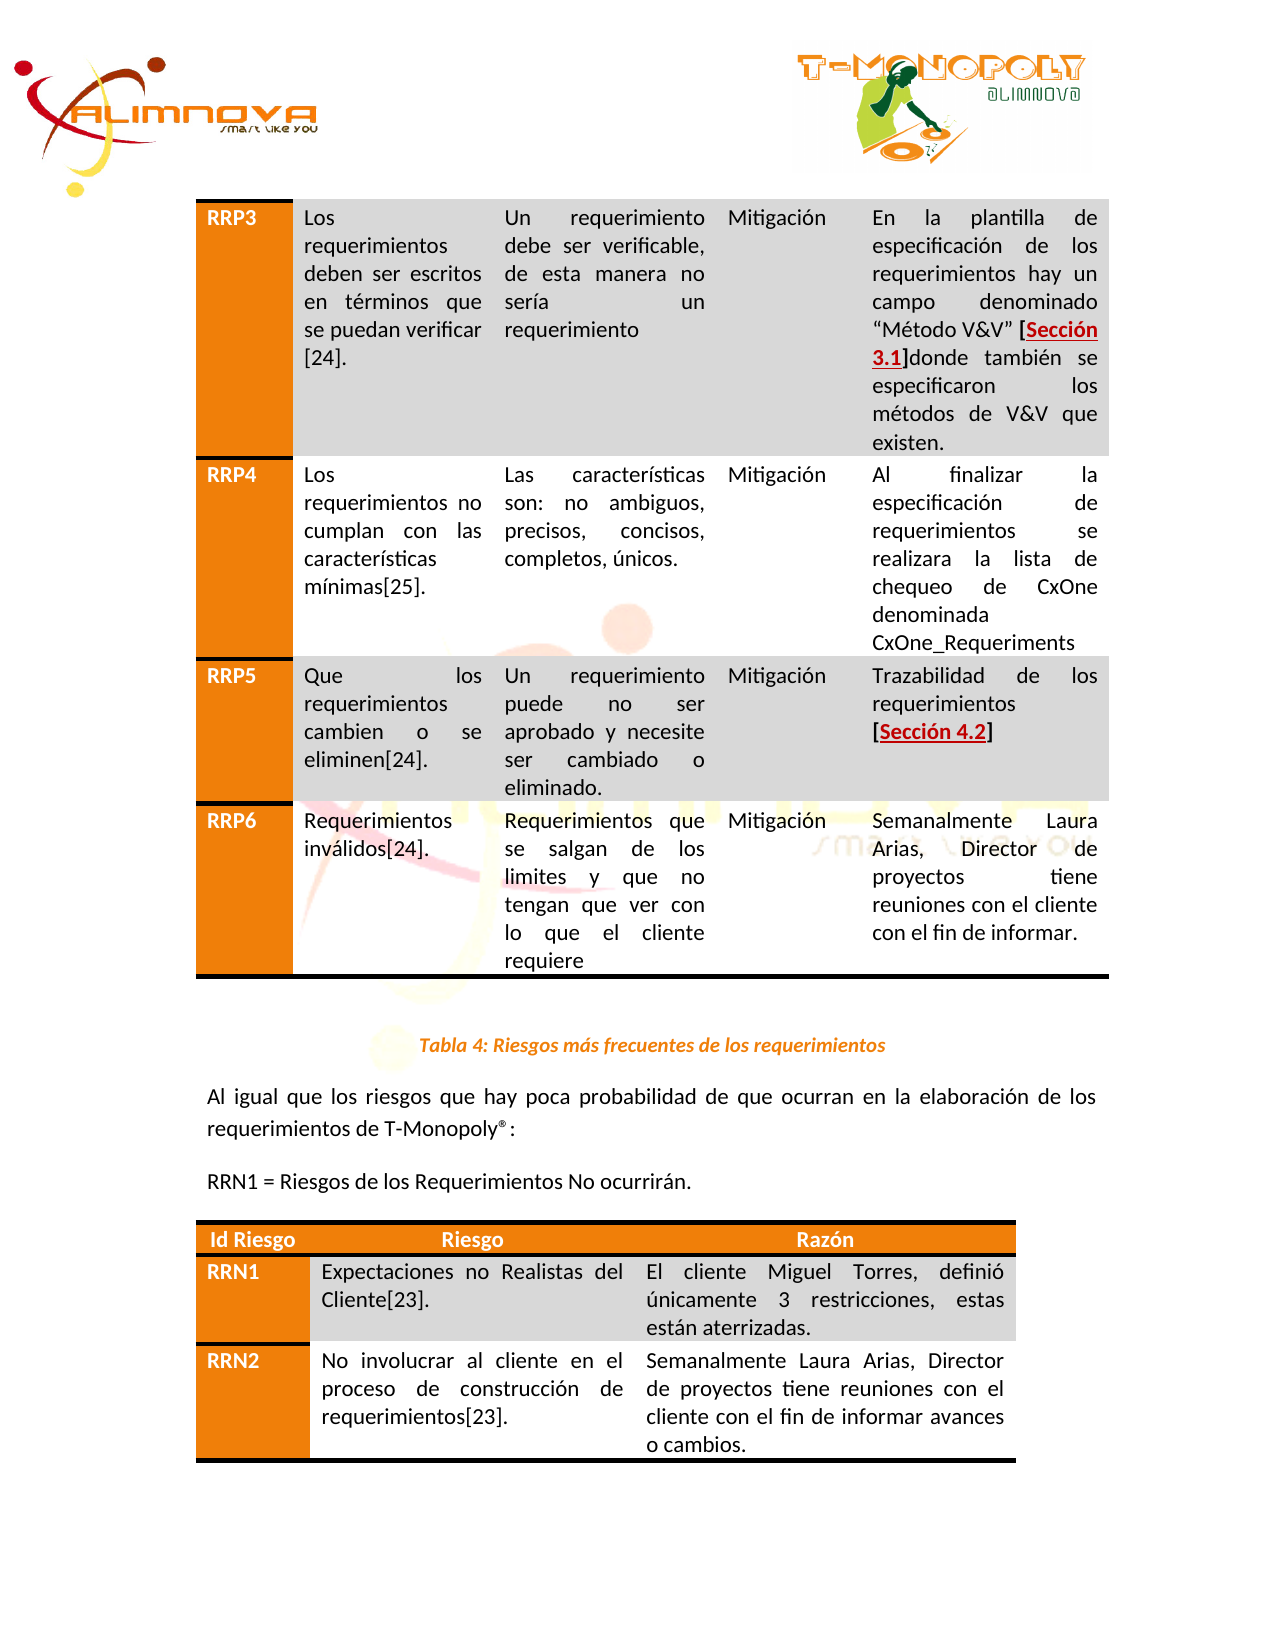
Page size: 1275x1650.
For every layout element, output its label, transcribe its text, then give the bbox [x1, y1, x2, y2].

table_header Riesgo [310, 1225, 635, 1253]
table_cell RRP6 [196, 806, 293, 974]
table_cell Trazabilidad de los requerimientos [Sección 4.2] [861, 656, 1109, 801]
picture [10, 55, 319, 199]
table_cell Semanalmente Laura Arias, Director de proyectos tiene reuniones con el cliente con el fin de informar. [861, 801, 1109, 974]
table_cell Requerimientos inválidos[24]. [293, 801, 493, 974]
text Al igual que los riesgos que hay poca probabilidad de que ocurran en la elaboración de los requerimientos de T-Monopoly®: [207, 1082, 1098, 1142]
table_header Id Riesgo [196, 1225, 310, 1253]
table_cell Las características son: no ambiguos, precisos, concisos, completos, únicos. [493, 456, 716, 656]
table_cell Expectaciones no Realistas del Cliente[23]. [310, 1257, 635, 1341]
table_cell Mitigación [716, 199, 861, 456]
table_cell En la plantilla de especificación de los requerimientos hay un campo denominado “Método V&V” [Sección 3.1]donde también se especificaron los métodos de V&V que existen. [861, 199, 1109, 456]
table_cell Un requerimiento debe ser verificable, de esta manera no sería un requerimiento [493, 199, 716, 456]
table_cell No involucrar al cliente en el proceso de construcción de requerimientos[23]. [310, 1341, 635, 1458]
table_cell RRN2 [196, 1346, 310, 1458]
picture [792, 40, 1093, 173]
table_cell Mitigación [716, 456, 861, 656]
table_cell Mitigación [716, 656, 861, 801]
table_cell Un requerimiento puede no ser aprobado y necesite ser cambiado o eliminado. [493, 656, 716, 801]
table_cell Los requerimientos deben ser escritos en términos que se puedan verificar [24]. [293, 199, 493, 456]
table_cell RRP5 [196, 661, 293, 801]
table_cell RRN1 [196, 1257, 310, 1341]
table_cell Al finalizar la especificación de requerimientos se realizara la lista de chequeo de CxOne denominada CxOne_Requeriments [861, 456, 1109, 656]
text RRN1 = Riesgos de los Requerimientos No ocurrirán. [207, 1167, 1098, 1195]
table_cell Que los requerimientos cambien o se eliminen[24]. [293, 656, 493, 801]
table_cell Mitigación [716, 801, 861, 974]
table_cell RRP4 [196, 460, 293, 656]
table_header Razón [635, 1225, 1016, 1253]
table_cell RRP3 [196, 203, 293, 456]
table_cell Semanalmente Laura Arias, Director de proyectos tiene reuniones con el cliente con el fin de informar avances o cambios. [635, 1341, 1016, 1458]
table_cell El cliente Miguel Torres, definió únicamente 3 restricciones, estas están aterrizadas. [635, 1257, 1016, 1341]
table_cell Los requerimientos no cumplan con las características mínimas[25]. [293, 456, 493, 656]
table_cell Requerimientos que se salgan de los limites y que no tengan que ver con lo que el cliente requiere [493, 801, 716, 974]
